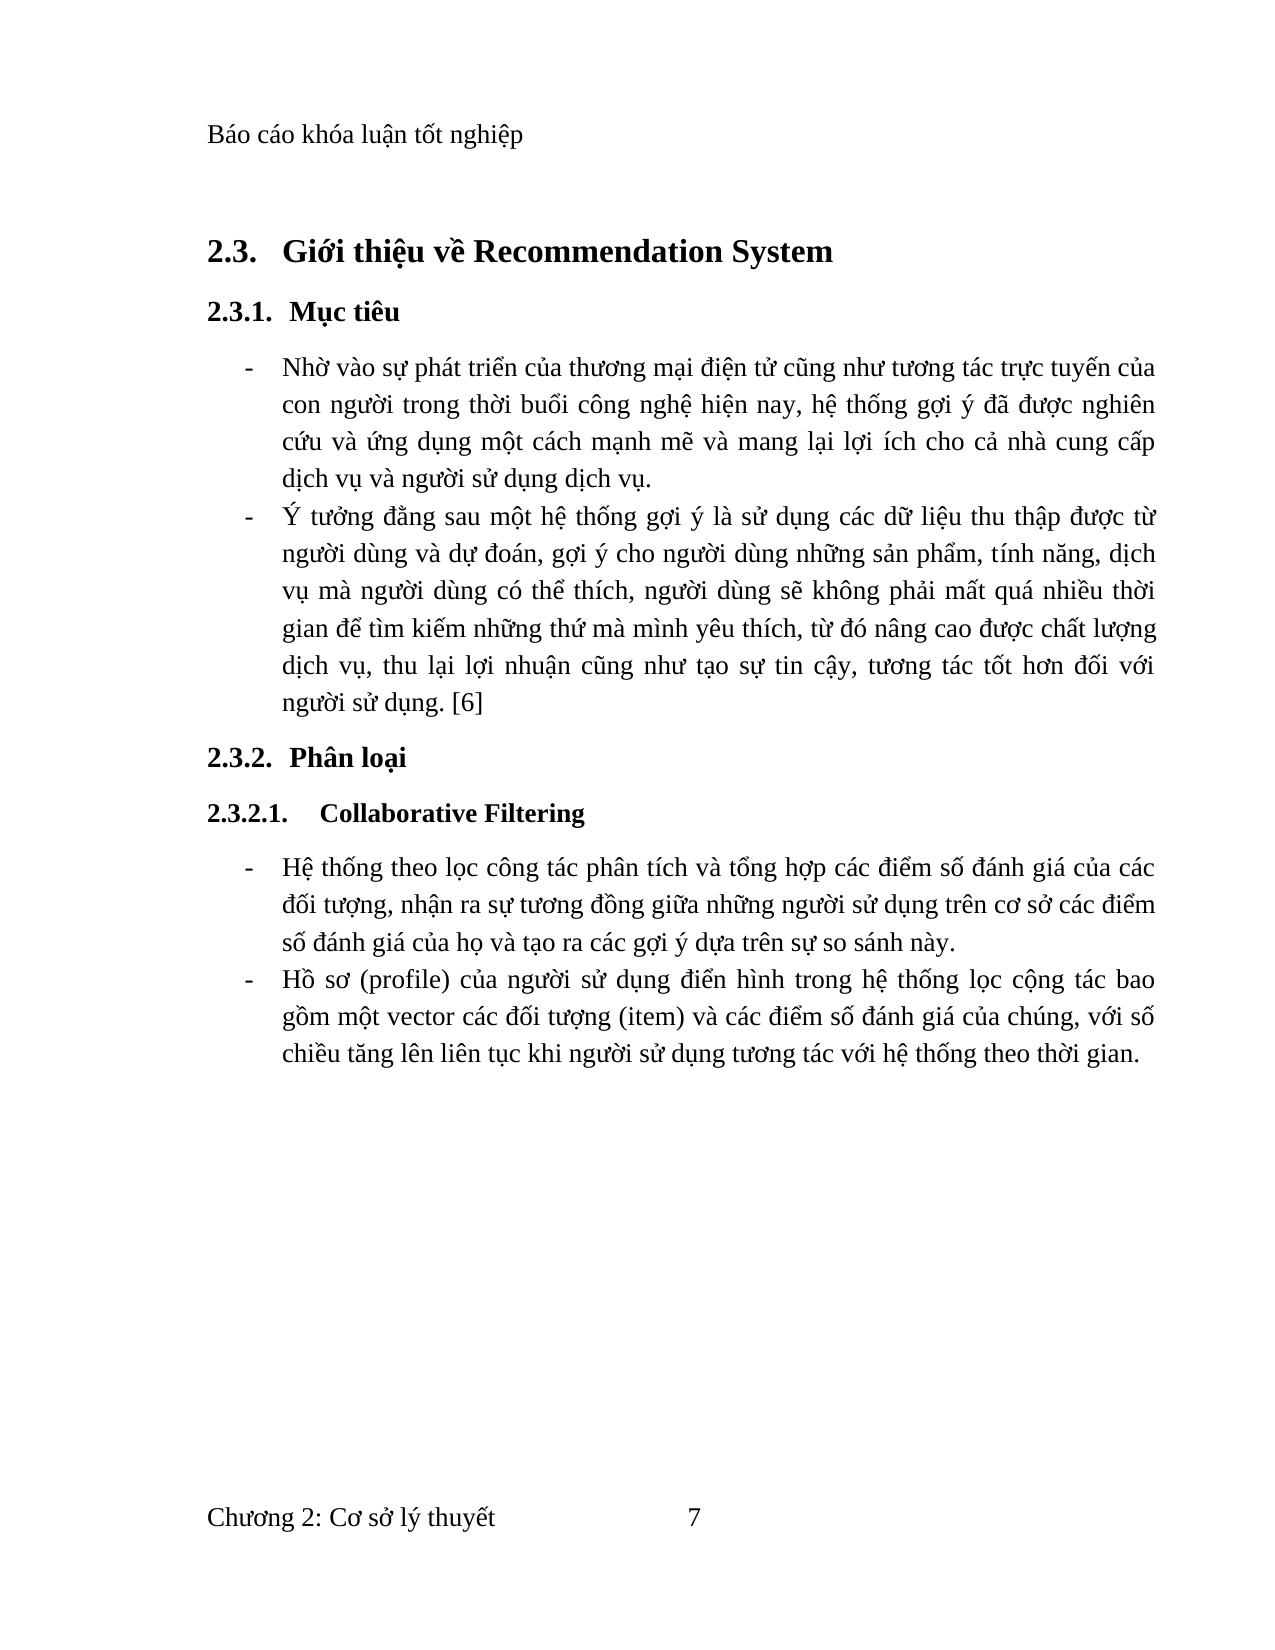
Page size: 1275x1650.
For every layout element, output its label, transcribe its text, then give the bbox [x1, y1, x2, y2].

subtitle Collaborative Filtering [207, 797, 1157, 828]
subtitle Phân loại [207, 740, 1157, 774]
list Hồ sơ (profile) của người sử dụng điển hình trong hệ thống lọc cộng tác bao gồm một vector các đối tượng (item) và các điểm số đánh giá của chúng, với số chiều tăng lên liên tục khi người sử dụng tương tác với hệ thống theo thời gian. [244, 963, 1157, 1069]
subtitle Mục tiêu [207, 294, 1157, 327]
list Nhờ vào sự phát triển của thương mại điện tử cũng như tương tác trực tuyến của con người trong thời buổi công nghệ hiện nay, hệ thống gợi ý đã được nghiên cứu và ứng dụng một cách mạnh mẽ và mang lại lợi ích cho cả nhà cung cấp dịch vụ và người sử dụng dịch vụ. [244, 351, 1157, 494]
list Hệ thống theo lọc công tác phân tích và tổng hợp các điểm số đánh giá của các đối tượng, nhận ra sự tương đồng giữa những người sử dụng trên cơ sở các điểm số đánh giá của họ và tạo ra các gợi ý dựa trên sự so sánh này. [244, 851, 1157, 957]
list Ý tưởng đằng sau một hệ thống gợi ý là sử dụng các dữ liệu thu thập được từ người dùng và dự đoán, gợi ý cho người dùng những sản phẩm, tính năng, dịch vụ mà người dùng có thể thích, người dùng sẽ không phải mất quá nhiều thời gian để tìm kiếm những thứ mà mình yêu thích, từ đó nâng cao được chất lượng dịch vụ, thu lại lợi nhuận cũng như tạo sự tin cậy, tương tác tốt hơn đối với người sử dụng. [6] [244, 500, 1157, 717]
subtitle Giới thiệu về Recommendation System [207, 231, 1157, 269]
